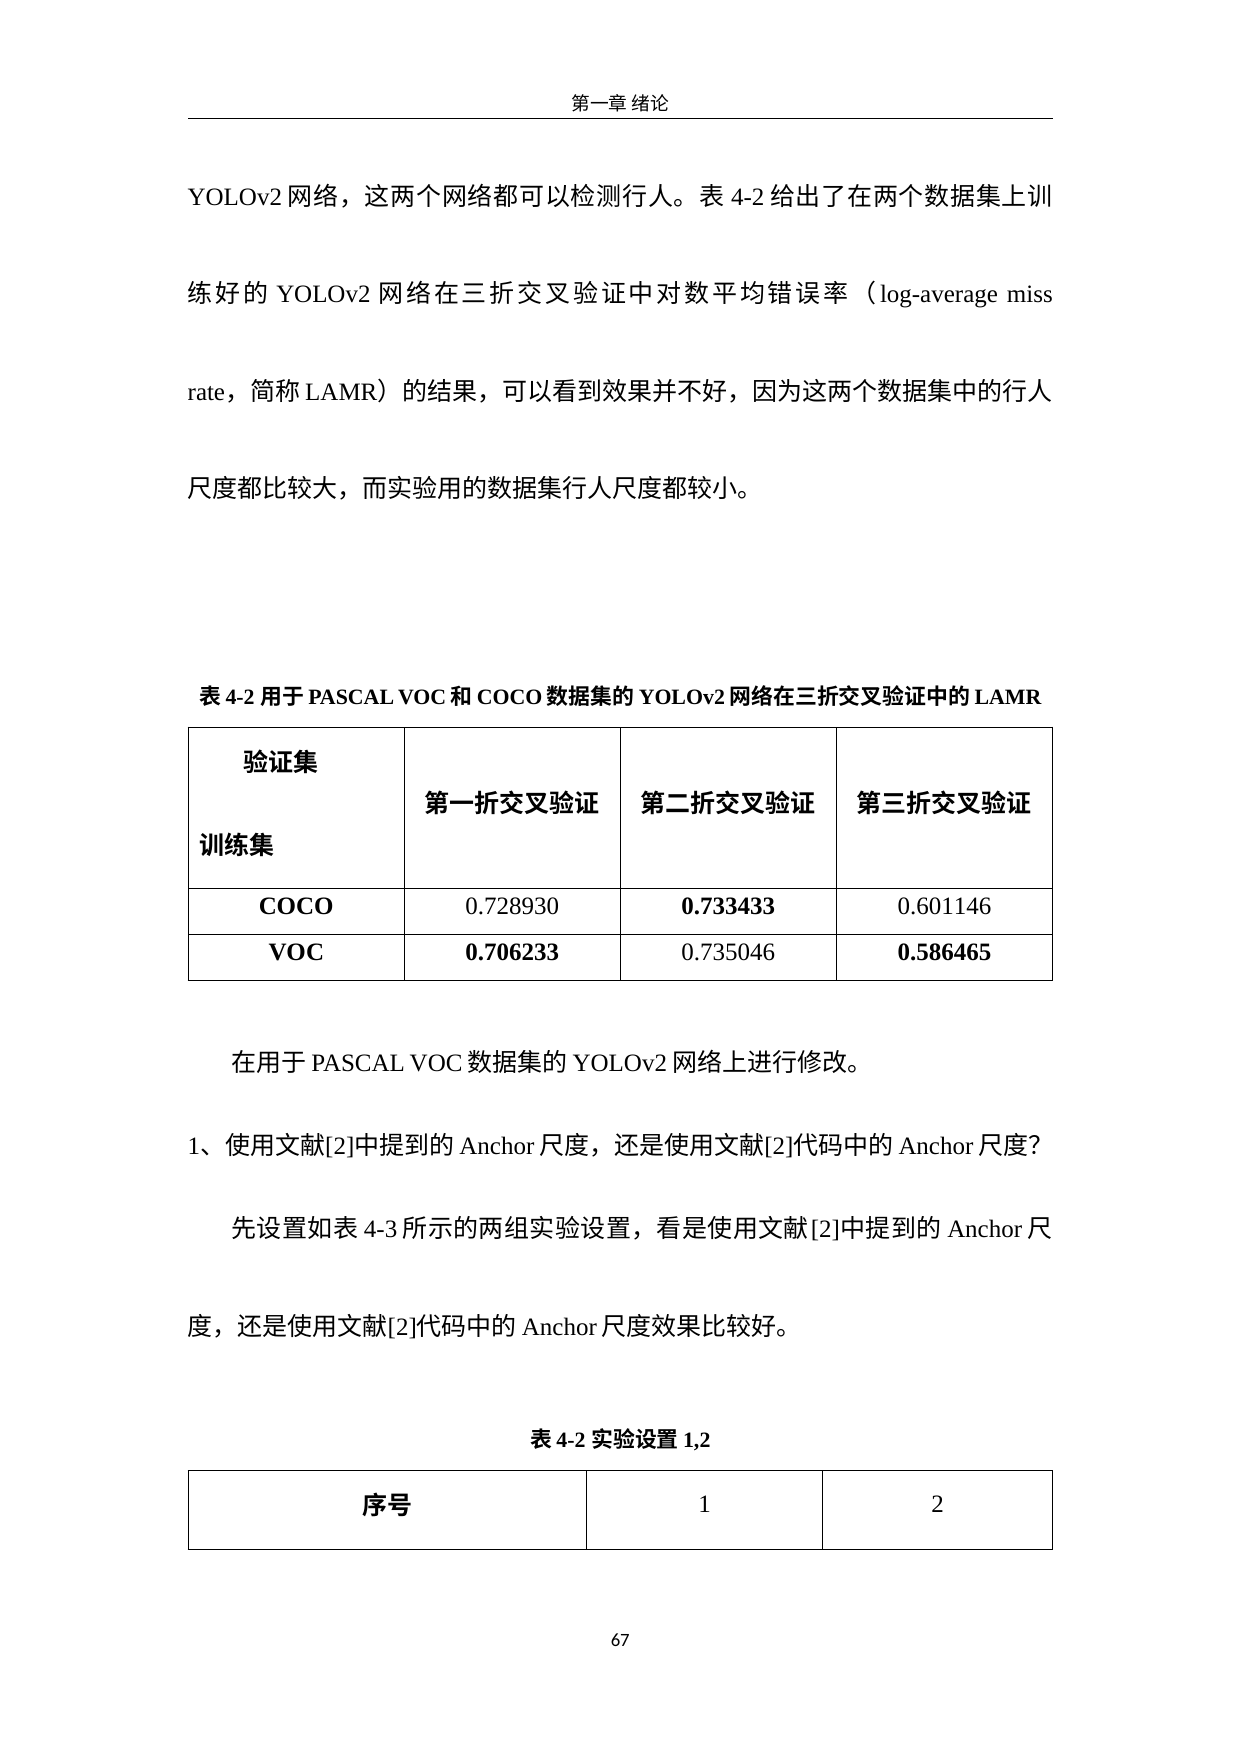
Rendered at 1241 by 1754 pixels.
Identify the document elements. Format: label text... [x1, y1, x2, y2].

table_header 第二折交叉验证 [621, 728, 836, 888]
text 在用于PASCAL VOC数据集的YOLOv2网络上进行修改。 [187, 1028, 1053, 1093]
text 表4-2 用于PASCAL VOC和COCO数据集的YOLOv2网络在三折交叉验证中的LAMR [187, 678, 1053, 711]
text 表4-2 实验设置1,2 [187, 1422, 1053, 1454]
table_cell 0.735046 [621, 935, 836, 980]
table_header 验证集 训练集 [189, 728, 404, 888]
table_header 2 [823, 1471, 1052, 1549]
table_cell 0.601146 [837, 889, 1052, 934]
table_header 1 [587, 1471, 822, 1549]
table_cell 0.728930 [405, 889, 620, 934]
table_header 序号 [189, 1471, 586, 1549]
table_cell COCO [189, 889, 404, 934]
text 先设置如表4-3所示的两组实验设置，看是使用文献[2]中提到的Anchor尺度，还是使用文献[2]代码中的Anchor尺度效果比较好。 [187, 1194, 1053, 1357]
table_cell 0.733433 [621, 889, 836, 934]
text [187, 162, 1053, 519]
table_cell 0.586465 [837, 935, 1052, 980]
text 1、使用文献[2]中提到的Anchor尺度，还是使用文献[2]代码中的Anchor尺度？ [187, 1111, 1053, 1176]
table_header 第一折交叉验证 [405, 728, 620, 888]
table_cell VOC [189, 935, 404, 980]
table_header 第三折交叉验证 [837, 728, 1052, 888]
table_cell 0.706233 [405, 935, 620, 980]
